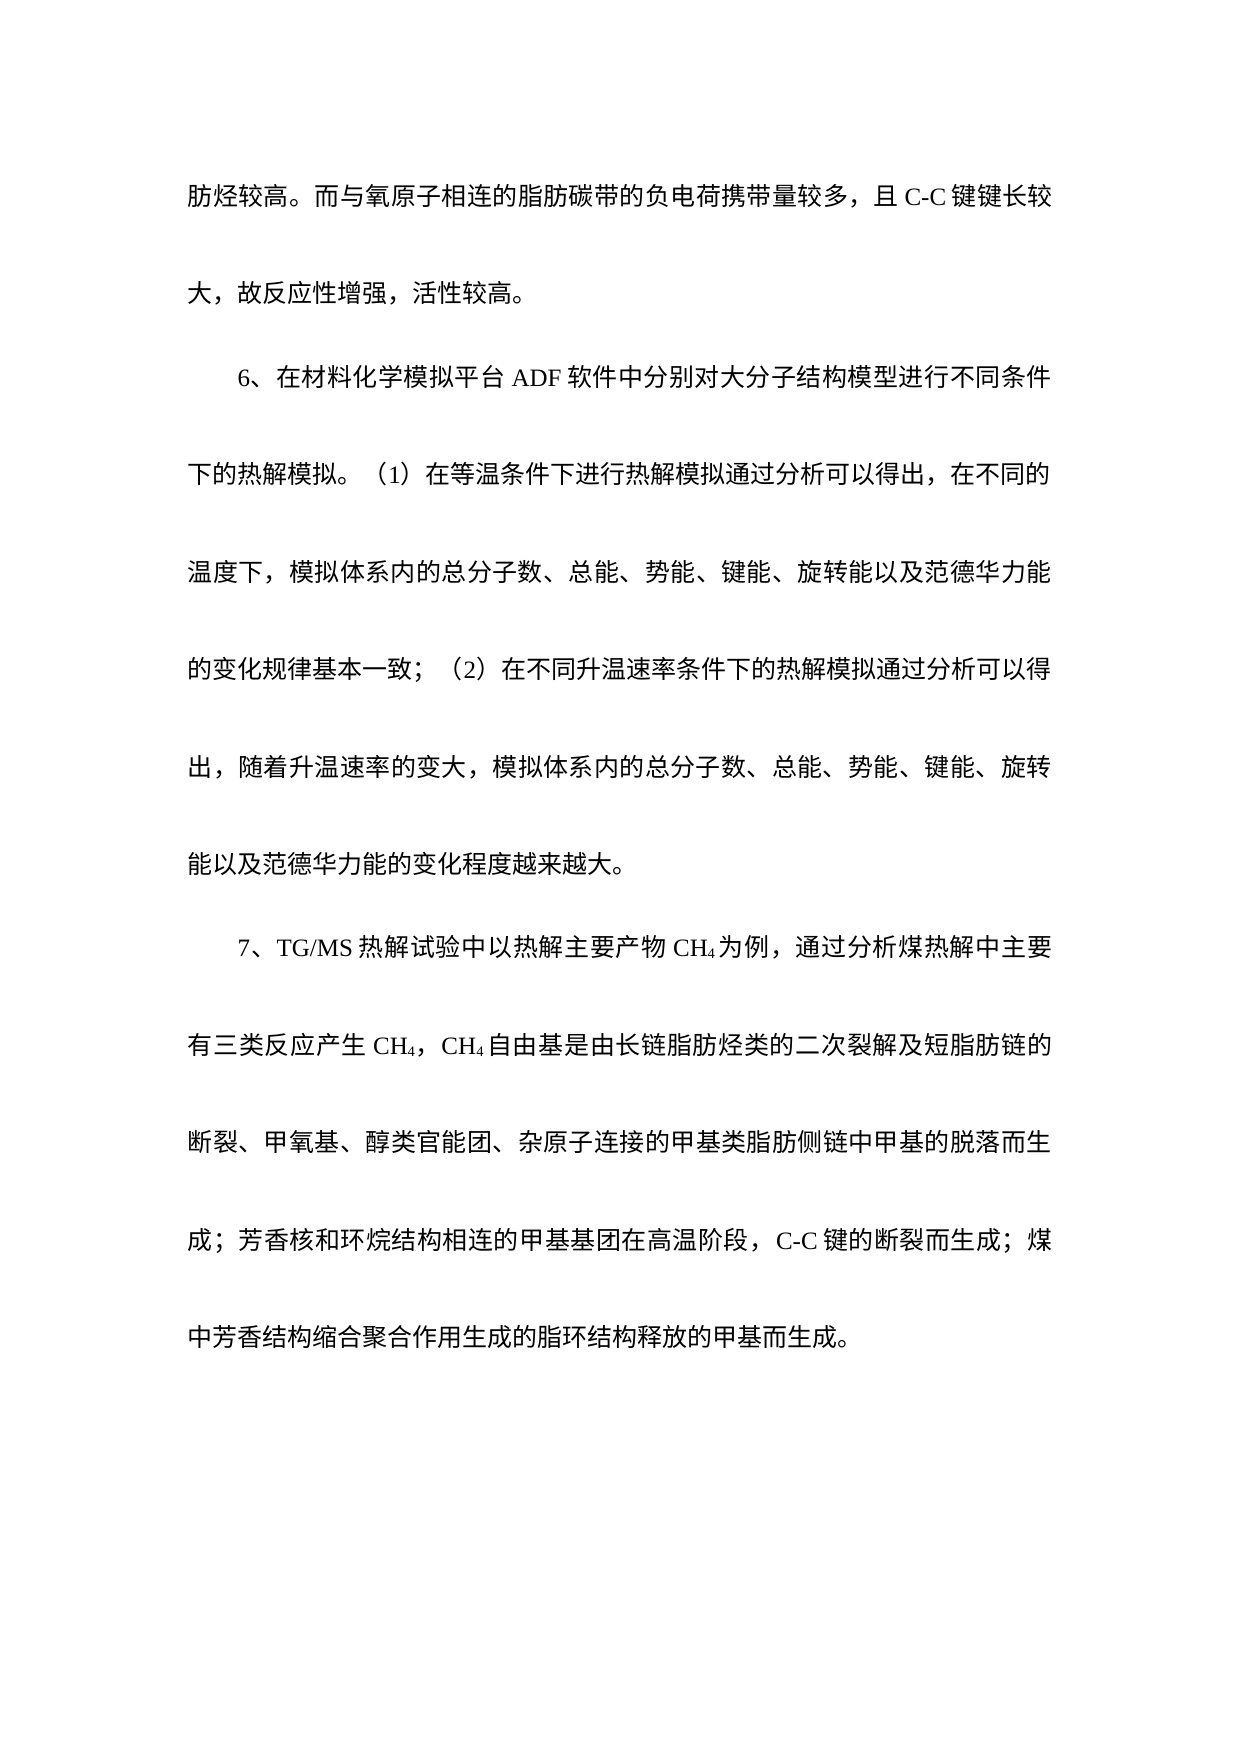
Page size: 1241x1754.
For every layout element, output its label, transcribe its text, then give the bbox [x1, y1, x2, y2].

text 6、在材料化学模拟平台ADF软件中分别对大分子结构模型进行不同条件下的热解模拟。（1）在等温条件下进行热解模拟通过分析可以得出，在不同的温度下，模拟体系内的总分子数、总能、势能、键能、旋转能以及范德华力能的变化规律基本一致；（2）在不同升温速率条件下的热解模拟通过分析可以得出，随着升温速率的变大，模拟体系内的总分子数、总能、势能、键能、旋转能以及范德华力能的变化程度越来越大。 [187, 343, 1053, 895]
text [187, 162, 1053, 324]
text 7、TG/MS热解试验中以热解主要产物CH4为例，通过分析煤热解中主要有三类反应产生CH4，CH4自由基是由长链脂肪烃类的二次裂解及短脂肪链的断裂、甲氧基、醇类官能团、杂原子连接的甲基类脂肪侧链中甲基的脱落而生成；芳香核和环烷结构相连的甲基基团在高温阶段，C-C键的断裂而生成；煤中芳香结构缩合聚合作用生成的脂环结构释放的甲基而生成。 [187, 913, 1053, 1368]
